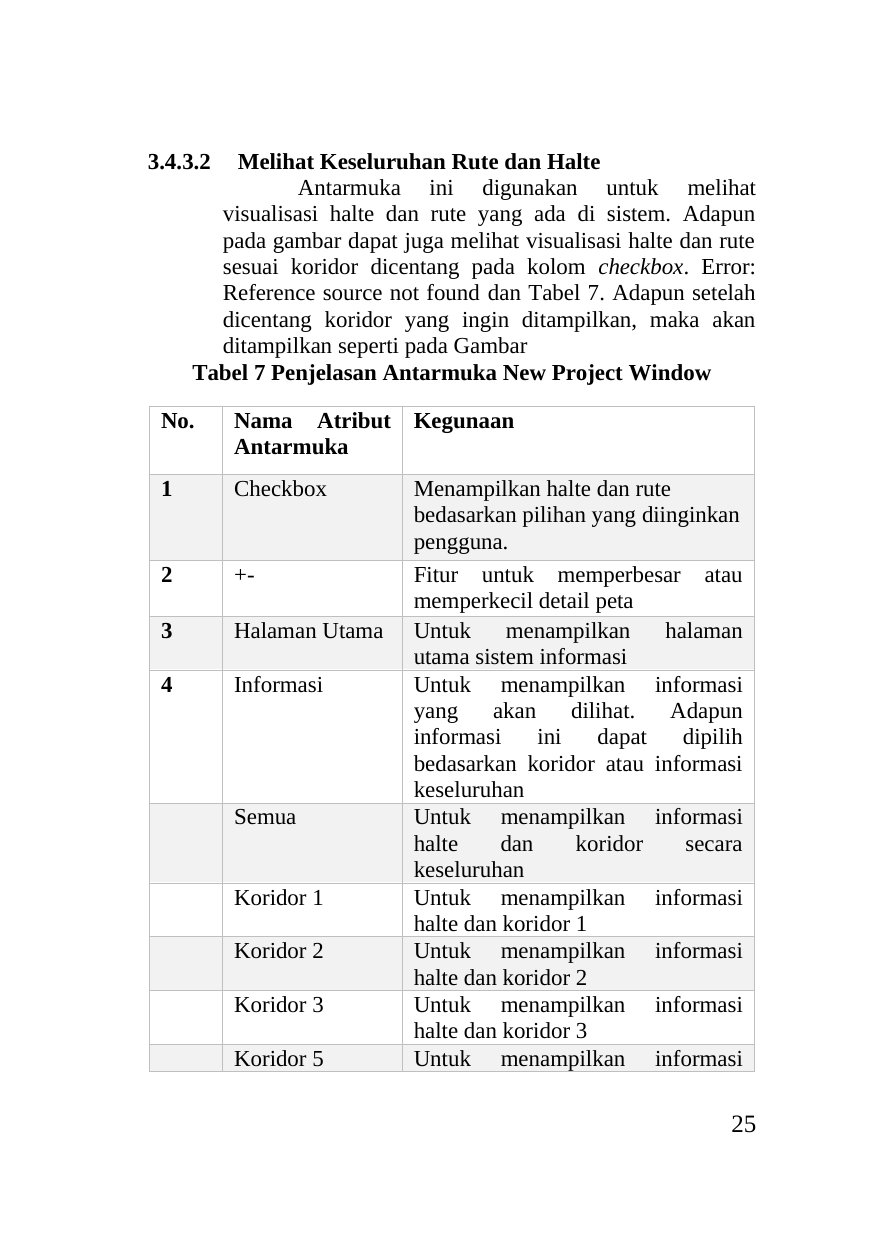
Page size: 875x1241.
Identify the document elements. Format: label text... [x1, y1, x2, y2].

table_cell Untuk menampilkan halaman utama sistem informasi [403, 617, 754, 669]
table_cell Informasi [223, 671, 402, 802]
table_cell 4 [150, 671, 222, 802]
table_cell Halaman Utama [223, 617, 402, 669]
table_cell Koridor 3 [223, 991, 402, 1044]
table_cell 3 [150, 617, 222, 669]
table_cell 1 [150, 475, 222, 560]
table_cell Koridor 5 [223, 1045, 402, 1071]
table_cell 2 [150, 561, 222, 616]
table_cell Koridor 1 [223, 884, 402, 936]
table_cell [150, 991, 222, 1044]
table_cell Menampilkan halte dan rute bedasarkan pilihan yang diinginkan pengguna. [403, 475, 754, 560]
table_cell Untuk menampilkan informasi halte dan koridor 5 [403, 1045, 754, 1071]
subtitle Melihat Keseluruhan Rute dan Halte [148, 148, 756, 174]
table_cell Koridor 2 [223, 937, 402, 990]
table_cell Untuk menampilkan informasi halte dan koridor 1 [403, 884, 754, 936]
table_header Kegunaan [403, 407, 754, 474]
table_cell Untuk menampilkan informasi yang akan dilihat. Adapun informasi ini dapat dipilih bedasarkan koridor atau informasi keseluruhan [403, 671, 754, 802]
table_cell Untuk menampilkan informasi halte dan koridor 3 [403, 991, 754, 1044]
table_cell [150, 804, 222, 882]
table_cell [150, 884, 222, 936]
table_cell [150, 1045, 222, 1071]
table_header No. [150, 407, 222, 474]
table_cell Checkbox [223, 475, 402, 560]
table_cell Untuk menampilkan informasi halte dan koridor 2 [403, 937, 754, 990]
table_cell Semua [223, 804, 402, 882]
text Tabel 7 Penjelasan Antarmuka New Project Window [148, 358, 756, 385]
table_cell Fitur untuk memperbesar atau memperkecil detail peta [403, 561, 754, 616]
table_cell [150, 937, 222, 990]
table_cell Untuk menampilkan informasi halte dan koridor secara keseluruhan [403, 804, 754, 882]
table_cell +- [223, 561, 402, 616]
table_header Nama Atribut Antarmuka [223, 407, 402, 474]
